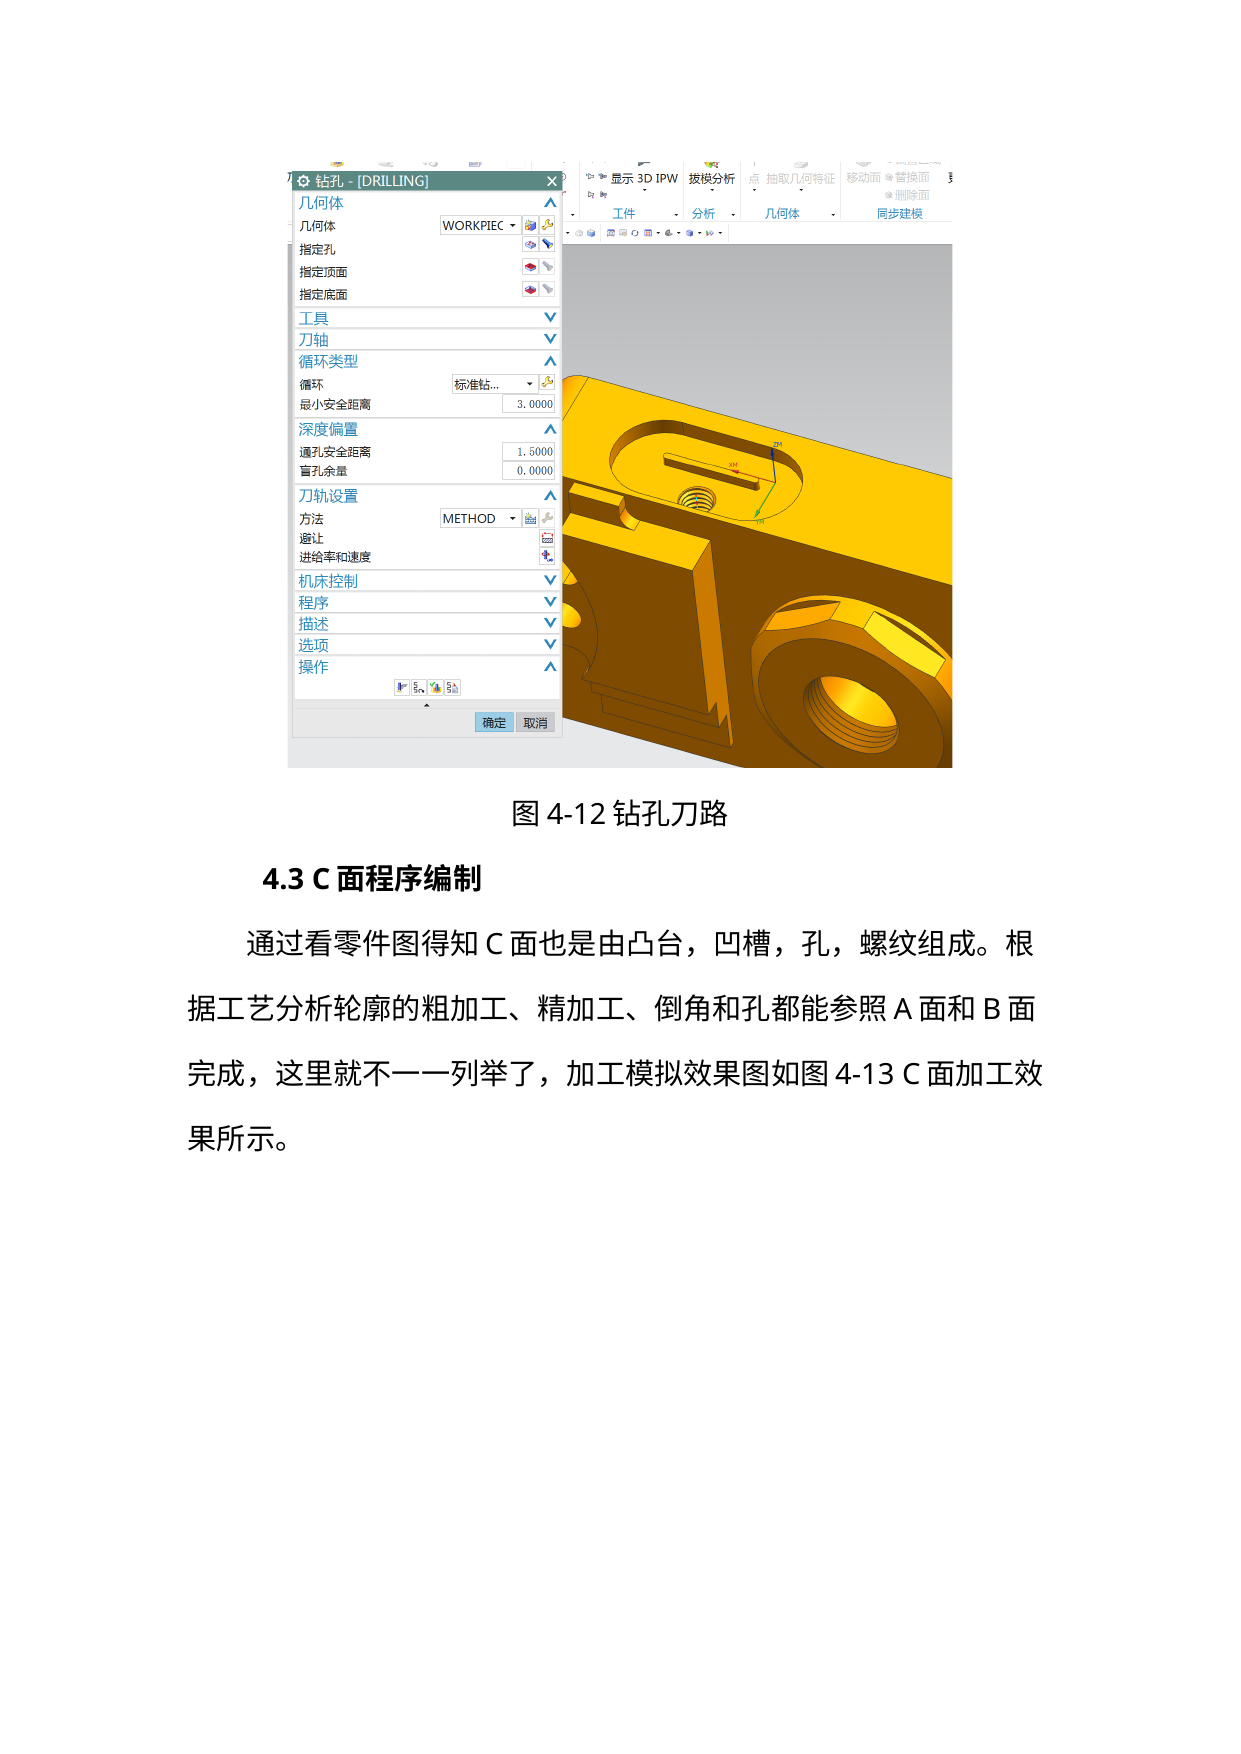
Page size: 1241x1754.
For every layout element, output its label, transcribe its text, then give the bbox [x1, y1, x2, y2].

text 图4-12钻孔刀路 [187, 779, 1053, 844]
text 通过看零件图得知C面也是由凸台，凹槽，孔，螺纹组成。根据工艺分析轮廓的粗加工、精加工、倒角和孔都能参照A面和B面完成，这里就不一一列举了，加工模拟效果图如图4-13 C面加工效果所示。 [187, 909, 1053, 1169]
picture [287, 162, 953, 768]
list 4.3 C面程序编制 [262, 844, 1053, 909]
